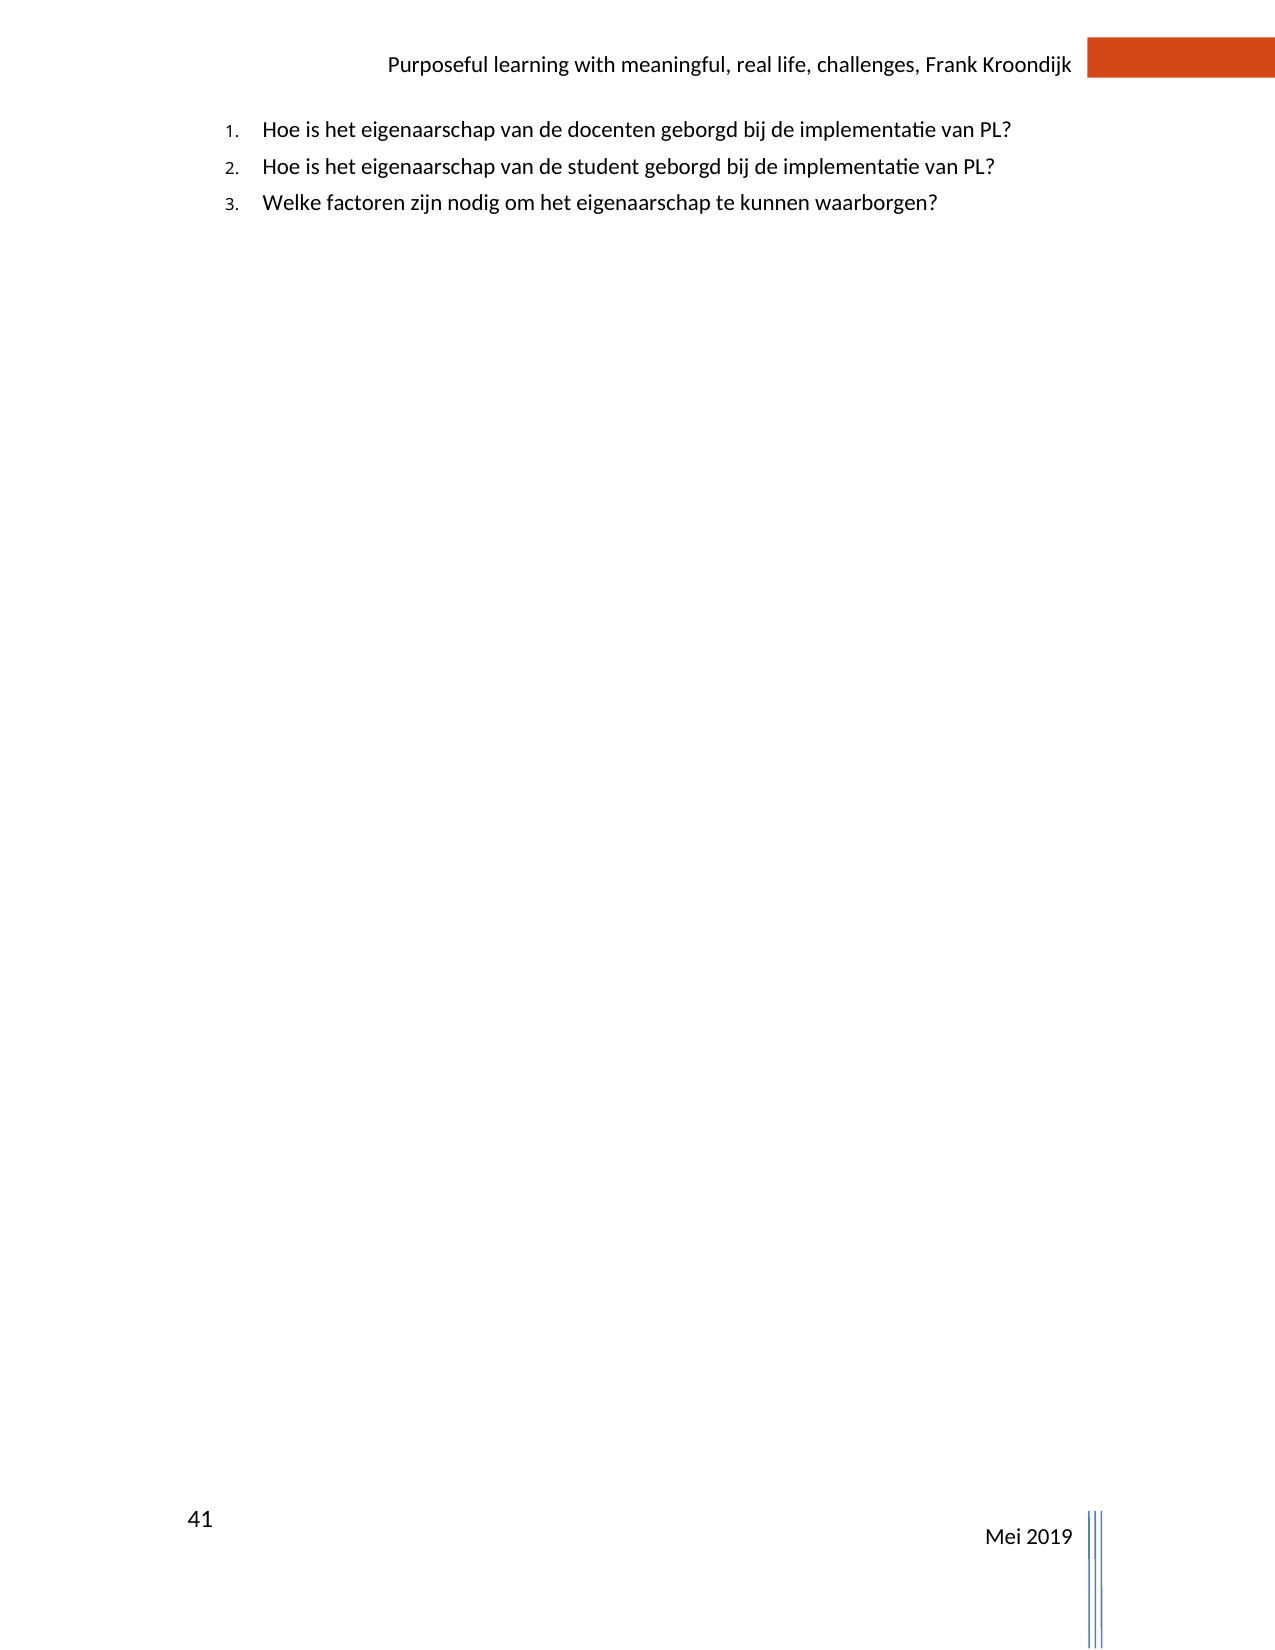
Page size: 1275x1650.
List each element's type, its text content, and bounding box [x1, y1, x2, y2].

list Welke factoren zijn nodig om het eigenaarschap te kunnen waarborgen? [225, 188, 1087, 216]
list Hoe is het eigenaarschap van de docenten geborgd bij de implementatie van PL? [225, 116, 1087, 143]
list Hoe is het eigenaarschap van de student geborgd bij de implementatie van PL? [225, 152, 1087, 180]
